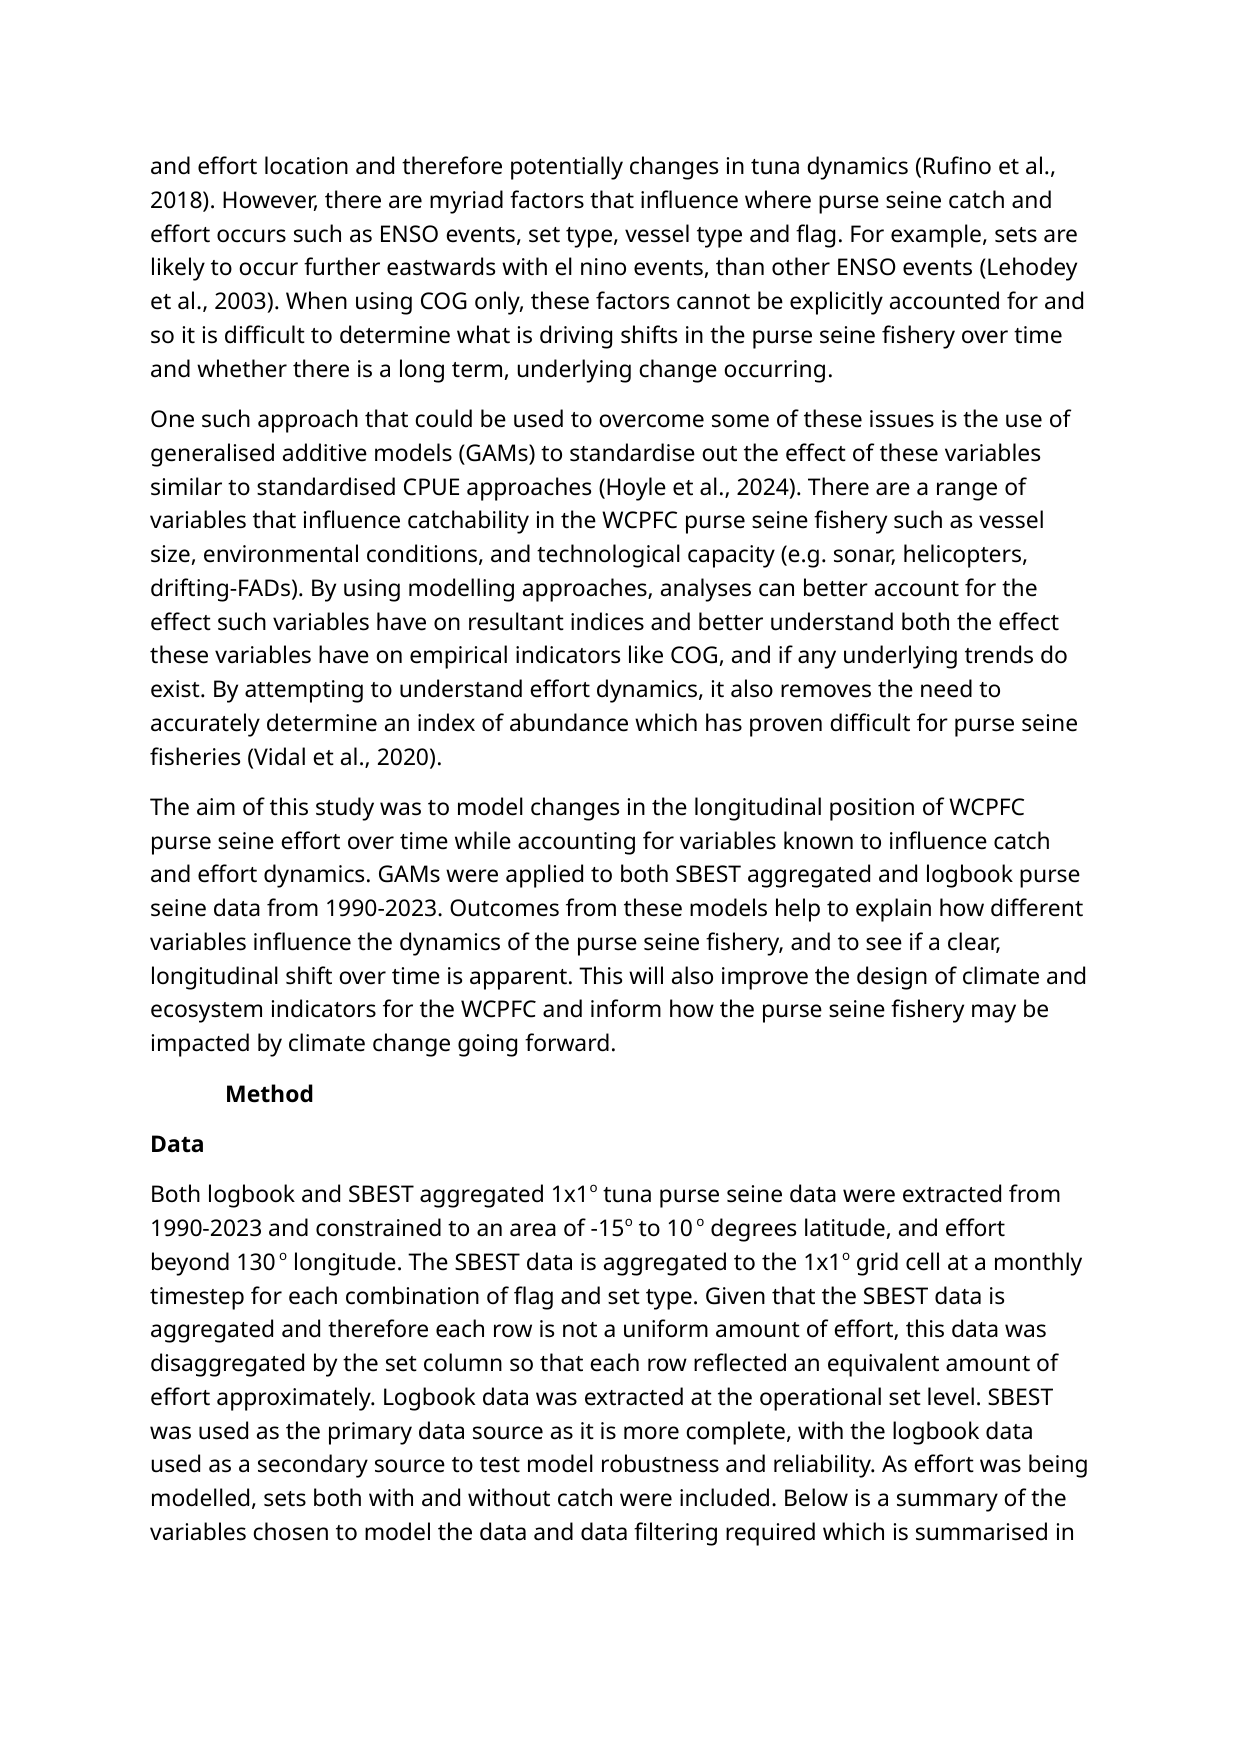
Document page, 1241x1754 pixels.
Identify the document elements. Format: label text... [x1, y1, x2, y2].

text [150, 1178, 1090, 1547]
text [150, 150, 1090, 384]
text Method [150, 1077, 1090, 1109]
text Data [150, 1128, 1090, 1159]
text The aim of this study was to model changes in the longitudinal position of WCPFC purse seine effort over time while accounting for variables known to influence catch and effort dynamics. GAMs were applied to both SBEST aggregated and logbook purse seine data from 1990-2023. Outcomes from these models help to explain how different variables influence the dynamics of the purse seine fishery, and to see if a clear, longitudinal shift over time is apparent. This will also improve the design of climate and ecosystem indicators for the WCPFC and inform how the purse seine fishery may be impacted by climate change going forward. [150, 791, 1090, 1058]
text One such approach that could be used to overcome some of these issues is the use of generalised additive models (GAMs) to standardise out the effect of these variables similar to standardised CPUE approaches . There are a range of variables that influence catchability in the WCPFC purse seine fishery such as vessel size, environmental conditions, and technological capacity (e.g. sonar, helicopters, drifting-FADs). By using modelling approaches, analyses can better account for the effect such variables have on resultant indices and better understand both the effect these variables have on empirical indicators like COG, and if any underlying trends do exist. By attempting to understand effort dynamics, it also removes the need to accurately determine an index of abundance which has proven difficult for purse seine fisheries . [150, 403, 1090, 772]
